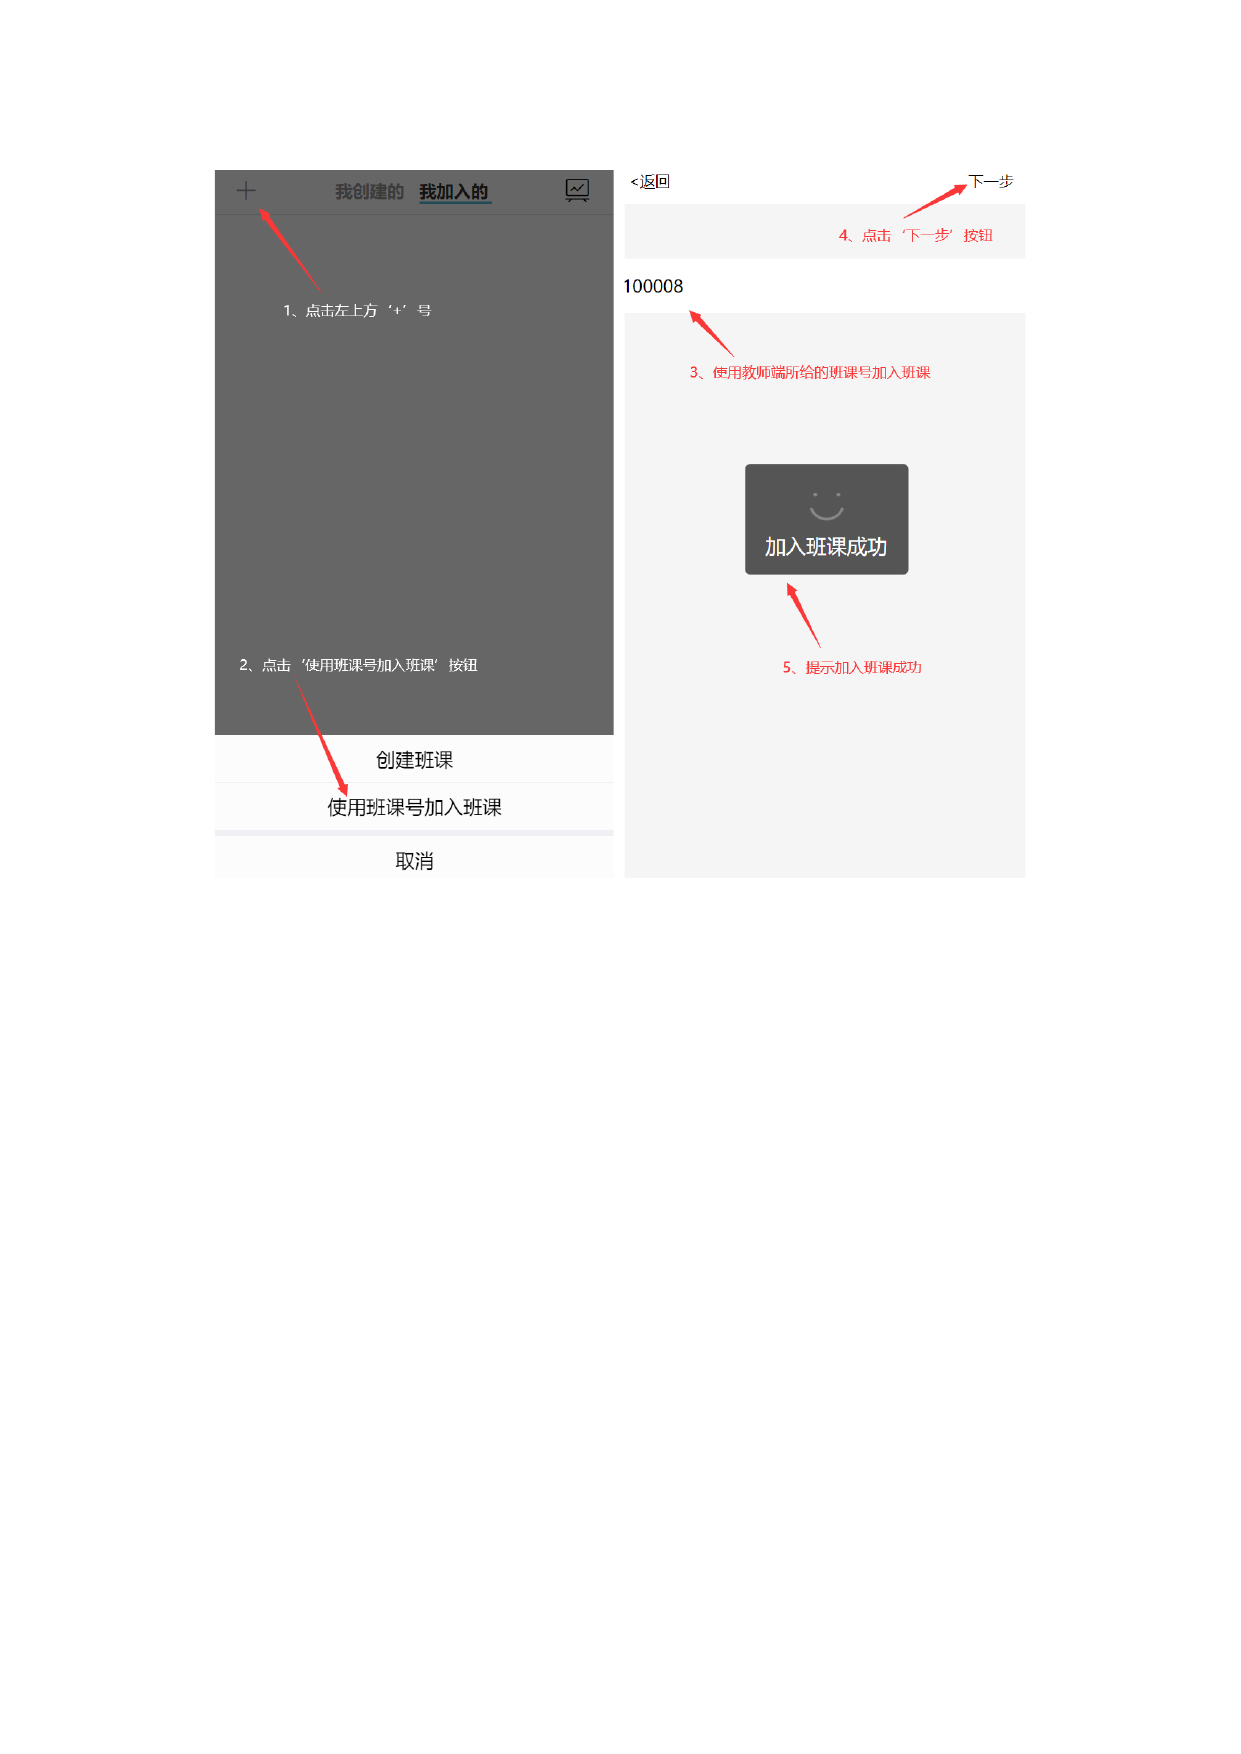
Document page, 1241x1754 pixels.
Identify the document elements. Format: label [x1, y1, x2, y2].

picture [214, 170, 614, 878]
picture [624, 162, 1026, 878]
